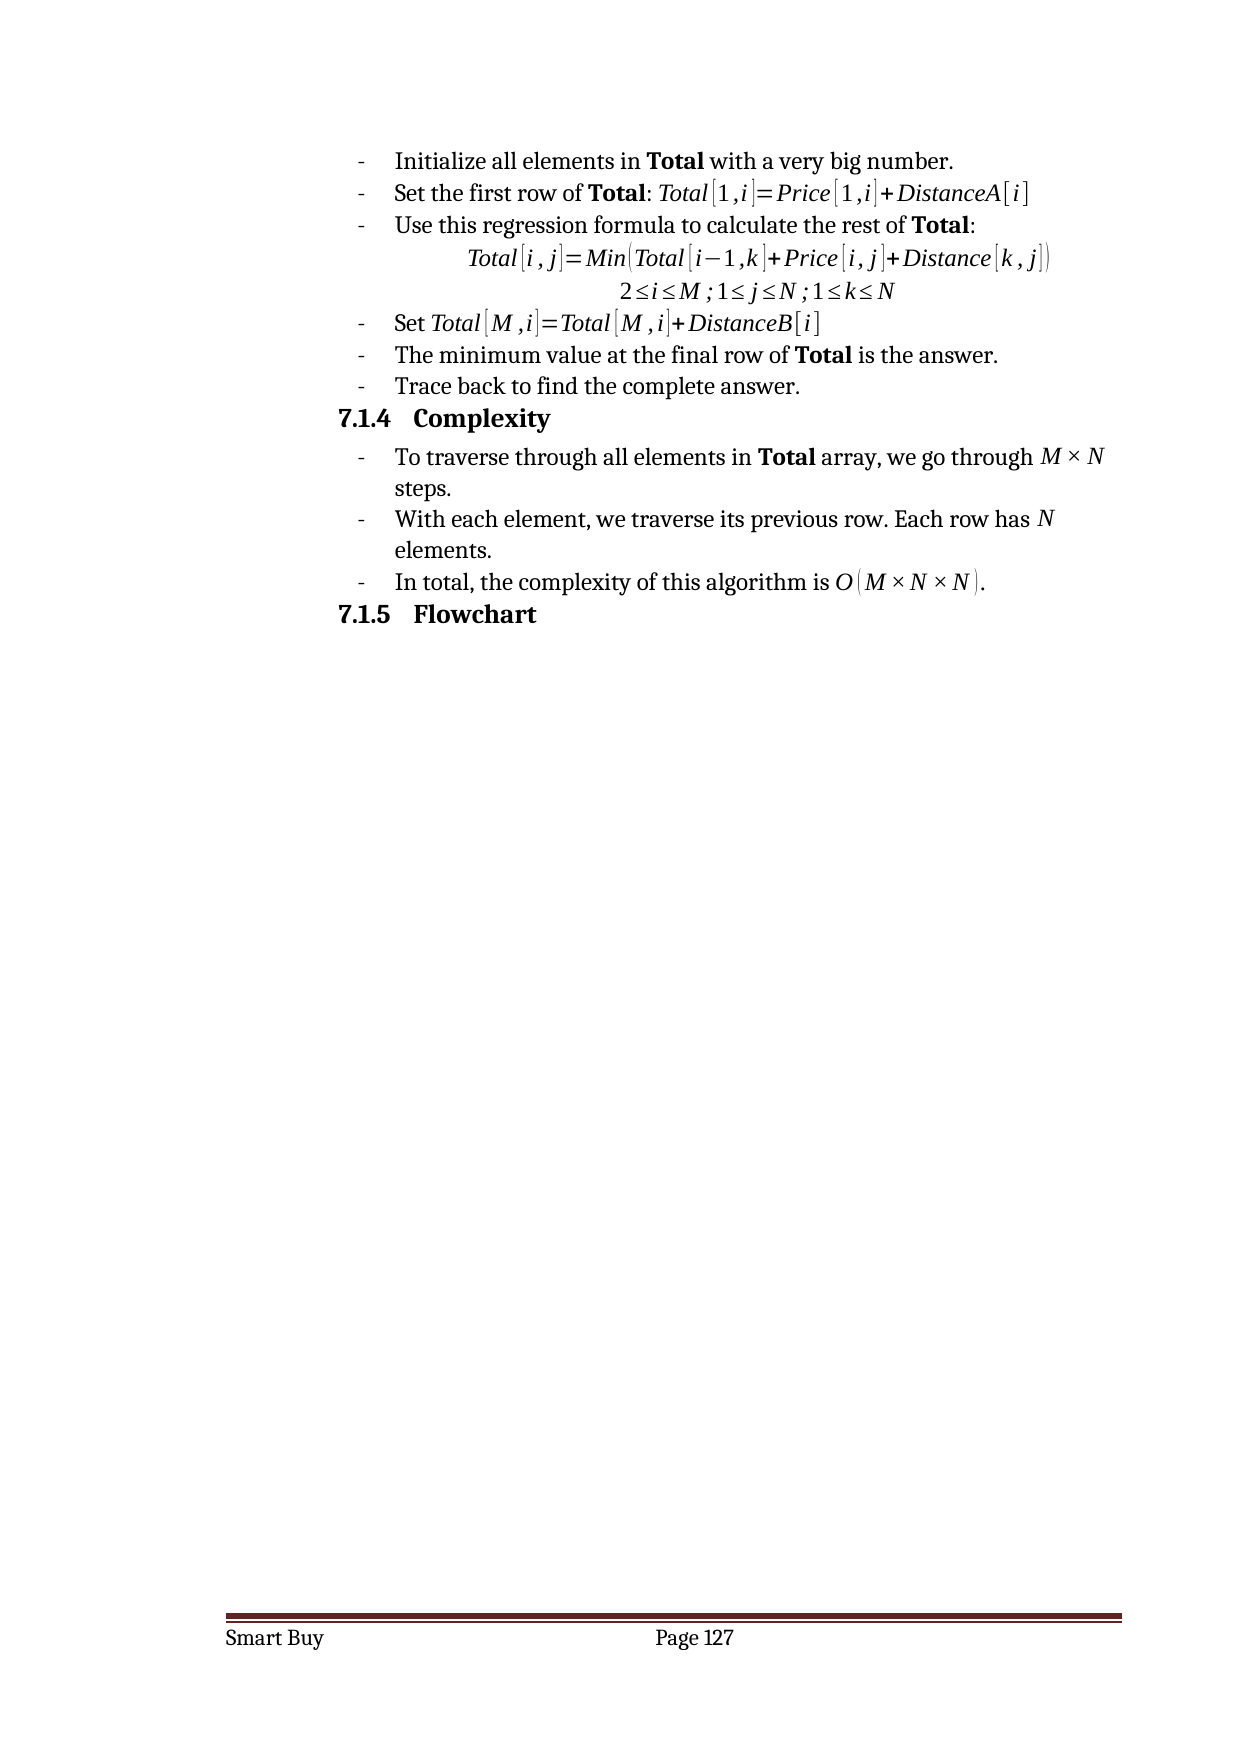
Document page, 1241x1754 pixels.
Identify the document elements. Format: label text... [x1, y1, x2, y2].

list The minimum value at the final row of Total is the answer. [357, 341, 1122, 369]
list With each element, we traverse its previous row. Each row has elements. [357, 504, 1122, 564]
subtitle Flowchart [338, 599, 1122, 631]
list Set [357, 308, 1122, 338]
list Use this regression formula to calculate the rest of Total: [357, 211, 1122, 239]
list Initialize all elements in Total with a very big number. [357, 147, 1122, 176]
list Set the first row of Total: [357, 178, 1122, 208]
list In total, the complexity of this algorithm is [357, 567, 1122, 597]
subtitle Complexity [338, 403, 1122, 434]
list Trace back to find the complete answer. [357, 372, 1122, 401]
list To traverse through all elements in Total array, we go through steps. [357, 442, 1122, 502]
